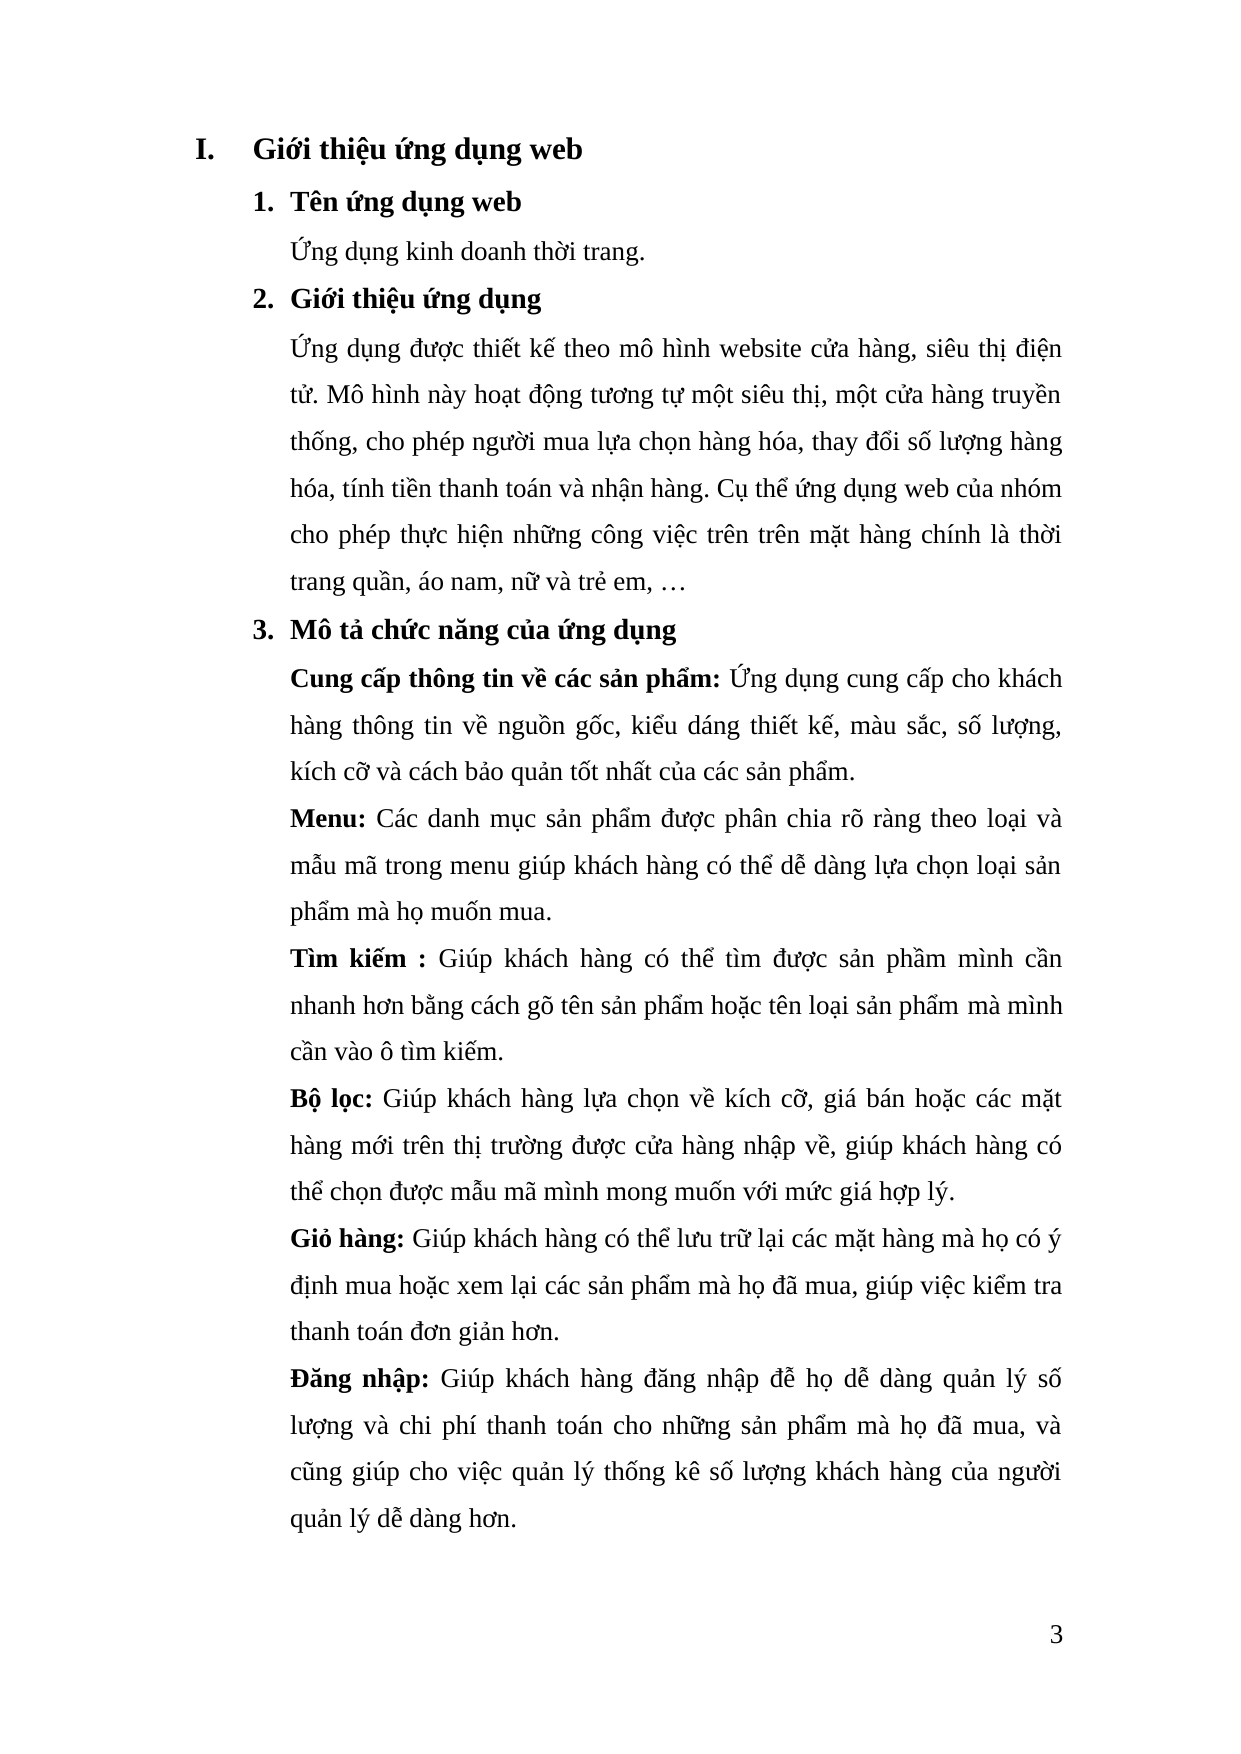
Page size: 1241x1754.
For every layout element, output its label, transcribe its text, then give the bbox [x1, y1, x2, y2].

list Mô tả chức năng của ứng dụng [252, 612, 1063, 645]
list Tìm kiếm : Giúp khách hàng có thể tìm được sản phầm mình cần nhanh hơn bằng cách gõ tên sản phẩm hoặc tên loại sản phẩm mà mình cần vào ô tìm kiếm. [290, 942, 1063, 1067]
list Cung cấp thông tin về các sản phẩm: Ứng dụng cung cấp cho khách hàng thông tin về nguồn gốc, kiểu dáng thiết kế, màu sắc, số lượng, kích cỡ và cách bảo quản tốt nhất của các sản phẩm. [290, 662, 1063, 787]
list Menu: Các danh mục sản phẩm được phân chia rõ ràng theo loại và mẫu mã trong menu giúp khách hàng có thể dễ dàng lựa chọn loại sản phẩm mà họ muốn mua. [290, 802, 1063, 927]
list Giới thiệu ứng dụng web [215, 131, 1063, 167]
list Đăng nhập: Giúp khách hàng đăng nhập đễ họ dễ dàng quản lý số lượng và chi phí thanh toán cho những sản phẩm mà họ đã mua, và cũng giúp cho việc quản lý thống kê số lượng khách hàng của người quản lý dễ dàng hơn. [290, 1362, 1063, 1533]
list Ứng dụng được thiết kế theo mô hình website cửa hàng, siêu thị điện tử. Mô hình này hoạt động tương tự một siêu thị, một cửa hàng truyền thống, cho phép người mua lựa chọn hàng hóa, thay đổi số lượng hàng hóa, tính tiền thanh toán và nhận hàng. Cụ thể ứng dụng web của nhóm cho phép thực hiện những công việc trên trên mặt hàng chính là thời trang quần, áo nam, nữ và trẻ em, … [290, 332, 1063, 596]
list Giỏ hàng: Giúp khách hàng có thể lưu trữ lại các mặt hàng mà họ có ý định mua hoặc xem lại các sản phẩm mà họ đã mua, giúp việc kiểm tra thanh toán đơn giản hơn. [290, 1222, 1063, 1347]
list Bộ lọc: Giúp khách hàng lựa chọn về kích cỡ, giá bán hoặc các mặt hàng mới trên thị trường được cửa hàng nhập về, giúp khách hàng có thể chọn được mẫu mã mình mong muốn với mức giá hợp lý. [290, 1082, 1063, 1207]
list Tên ứng dụng web [252, 184, 1063, 218]
list Ứng dụng kinh doanh thời trang. [290, 235, 1063, 266]
list Giới thiệu ứng dụng [252, 281, 1063, 315]
